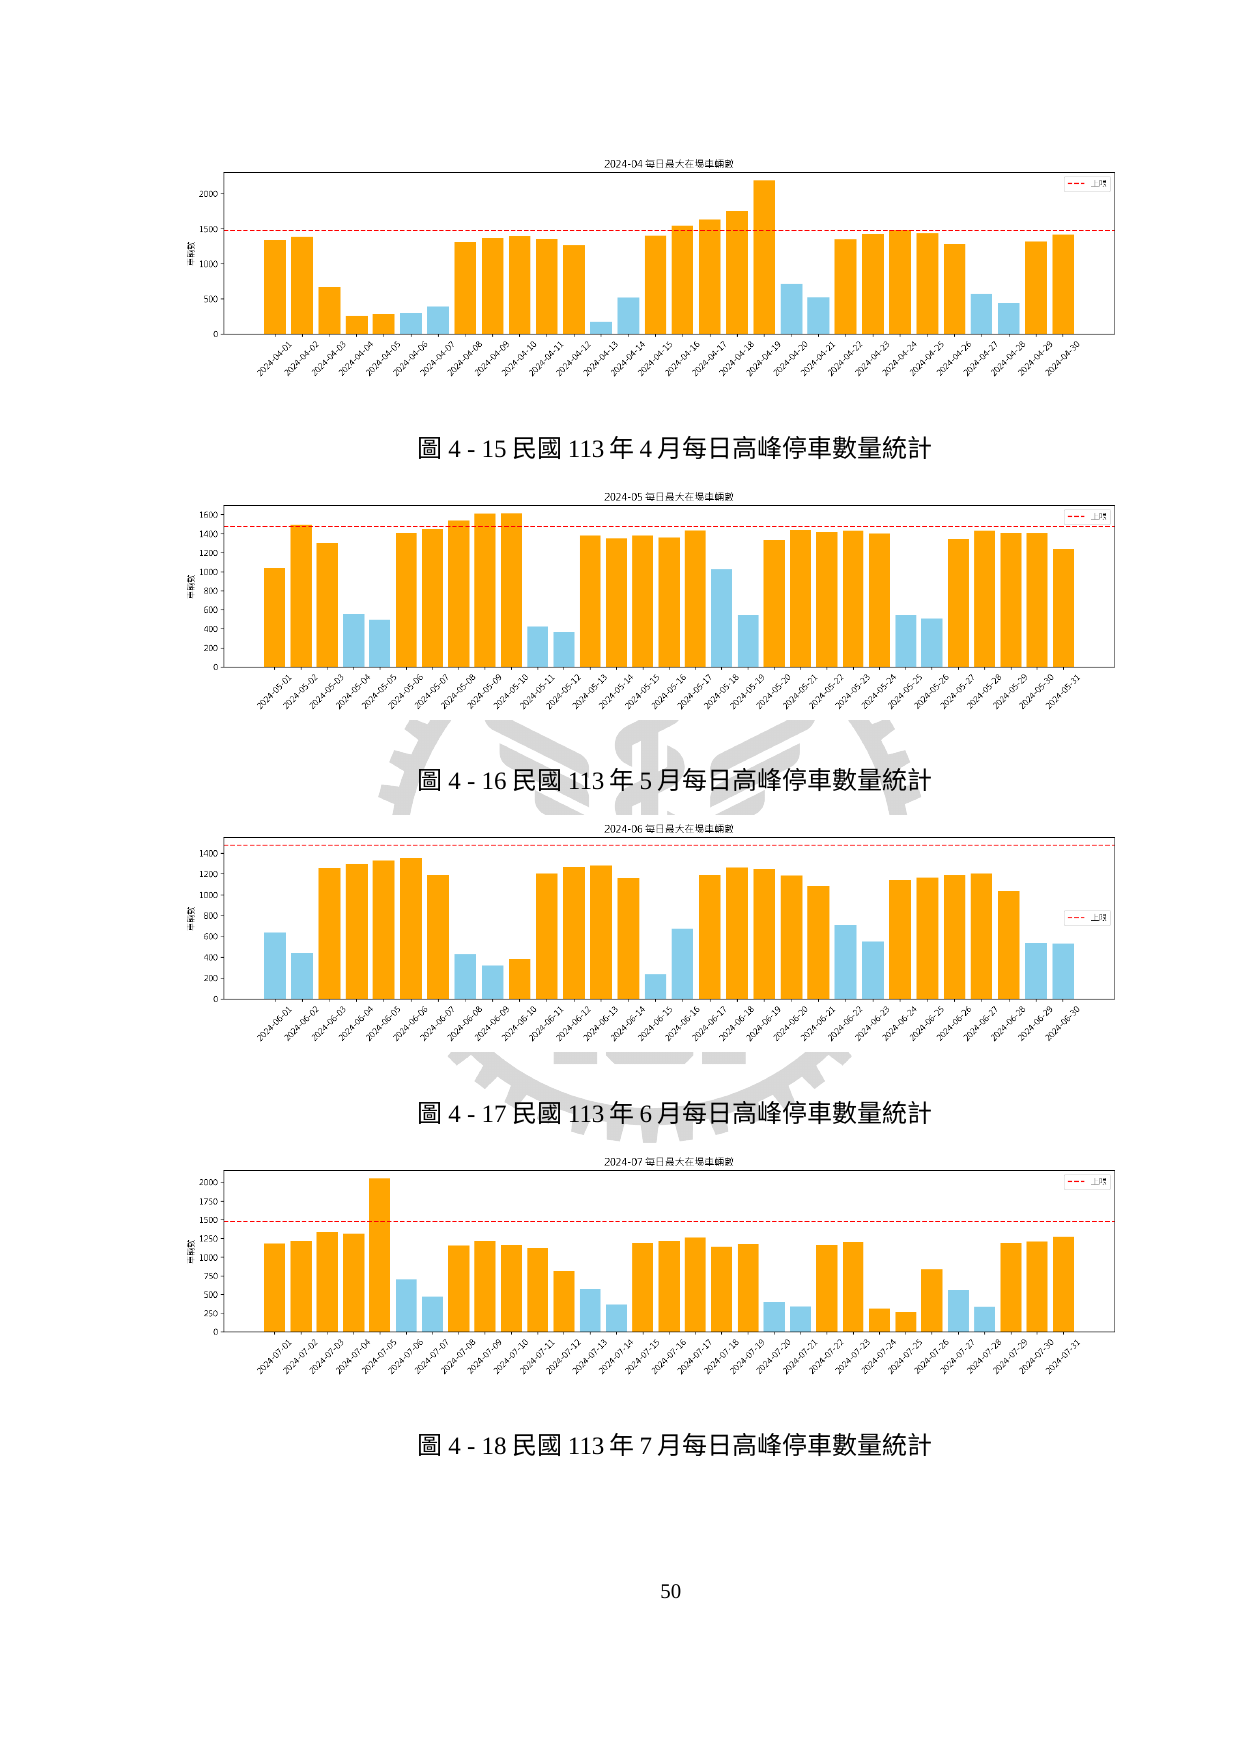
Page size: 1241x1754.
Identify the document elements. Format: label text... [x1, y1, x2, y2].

text 圖 4 - 17 民國113年6月每日高峰停車數量統計 [202, 1092, 1097, 1130]
text 圖 4 - 18 民國113年7月每日高峰停車數量統計 [202, 1425, 1097, 1462]
text 圖 4 - 15 民國113年4月每日高峰停車數量統計 [202, 427, 1097, 465]
picture [177, 483, 1123, 720]
picture [177, 150, 1123, 387]
text 圖 4 - 16 民國113年5月每日高峰停車數量統計 [202, 760, 1097, 797]
picture [177, 815, 1123, 1052]
picture [177, 1148, 1123, 1385]
